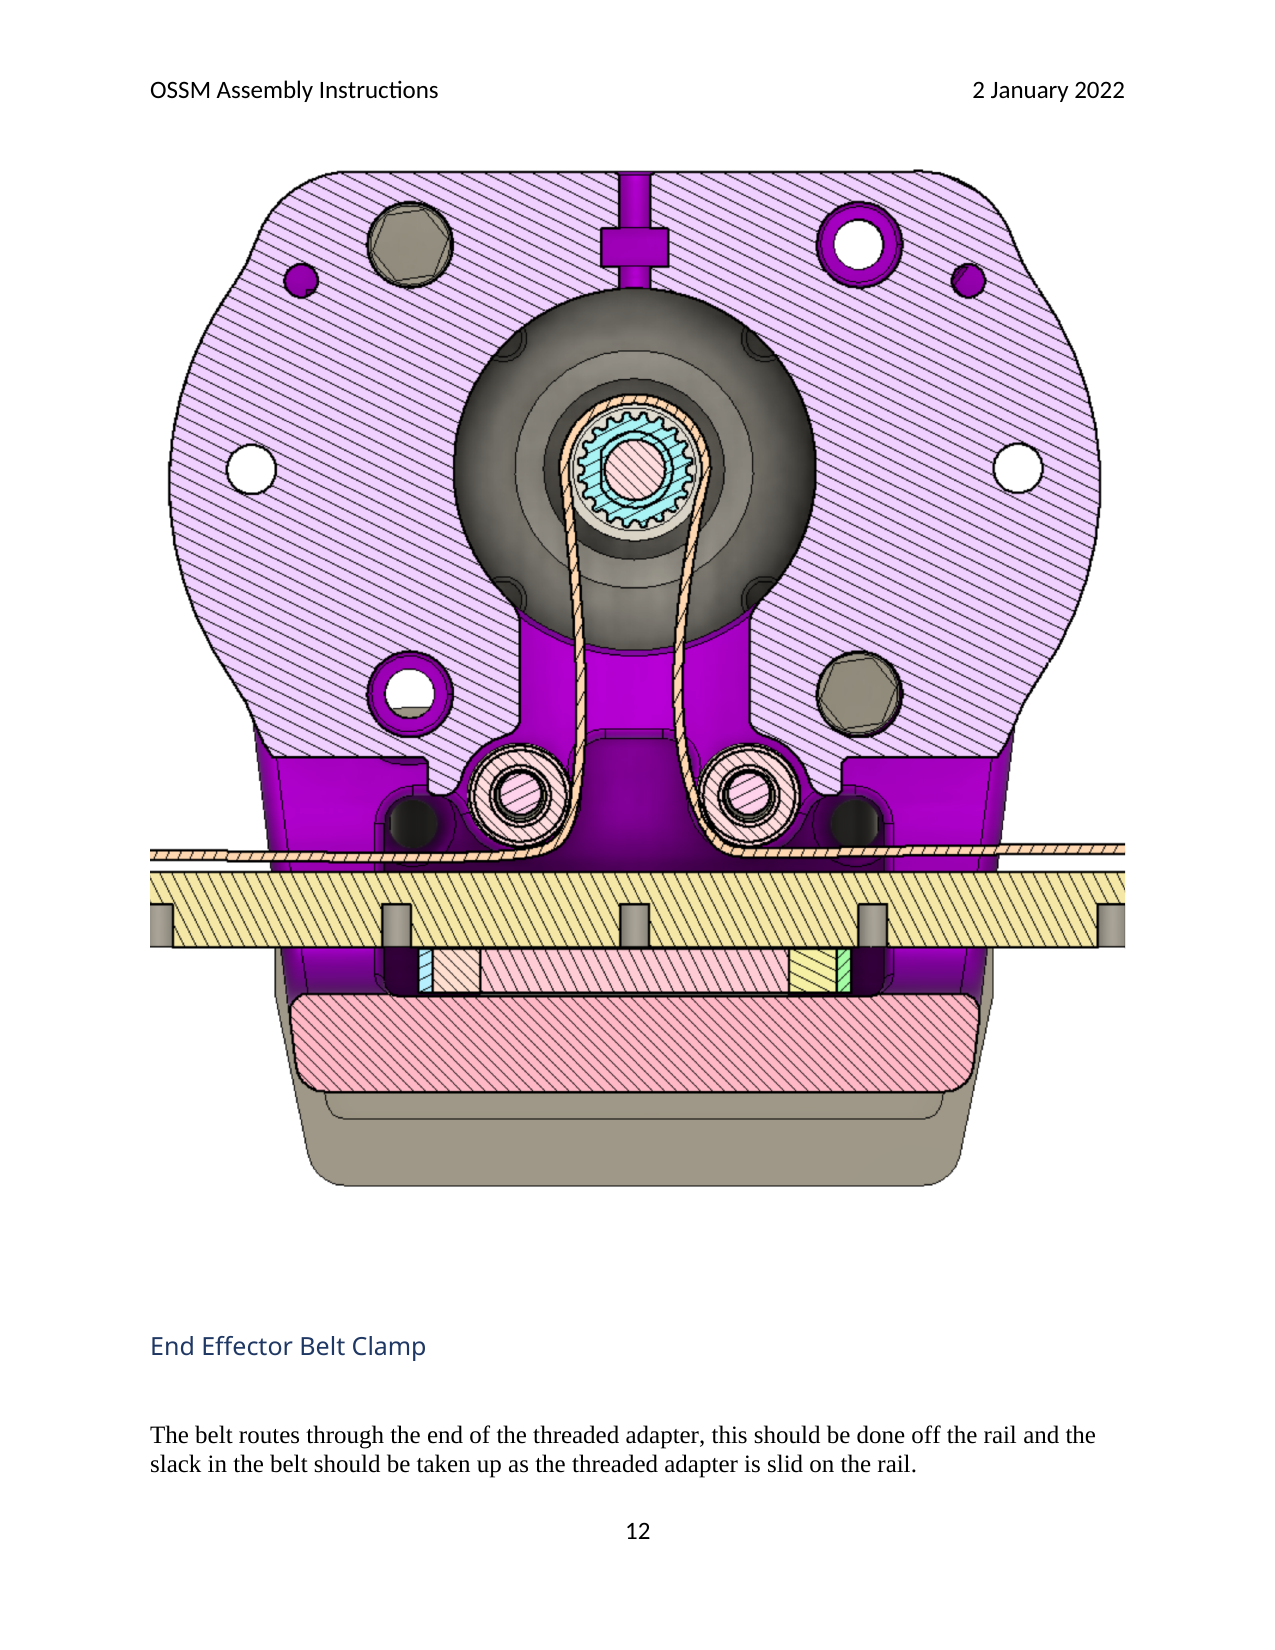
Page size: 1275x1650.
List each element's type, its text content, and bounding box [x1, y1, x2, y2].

picture [150, 150, 1125, 1239]
subtitle End Effector Belt Clamp [150, 1329, 1125, 1363]
text The belt routes through the end of the threaded adapter, this should be done off the rail and the slack in the belt should be taken up as the threaded adapter is slid on the rail. [150, 1421, 1125, 1478]
